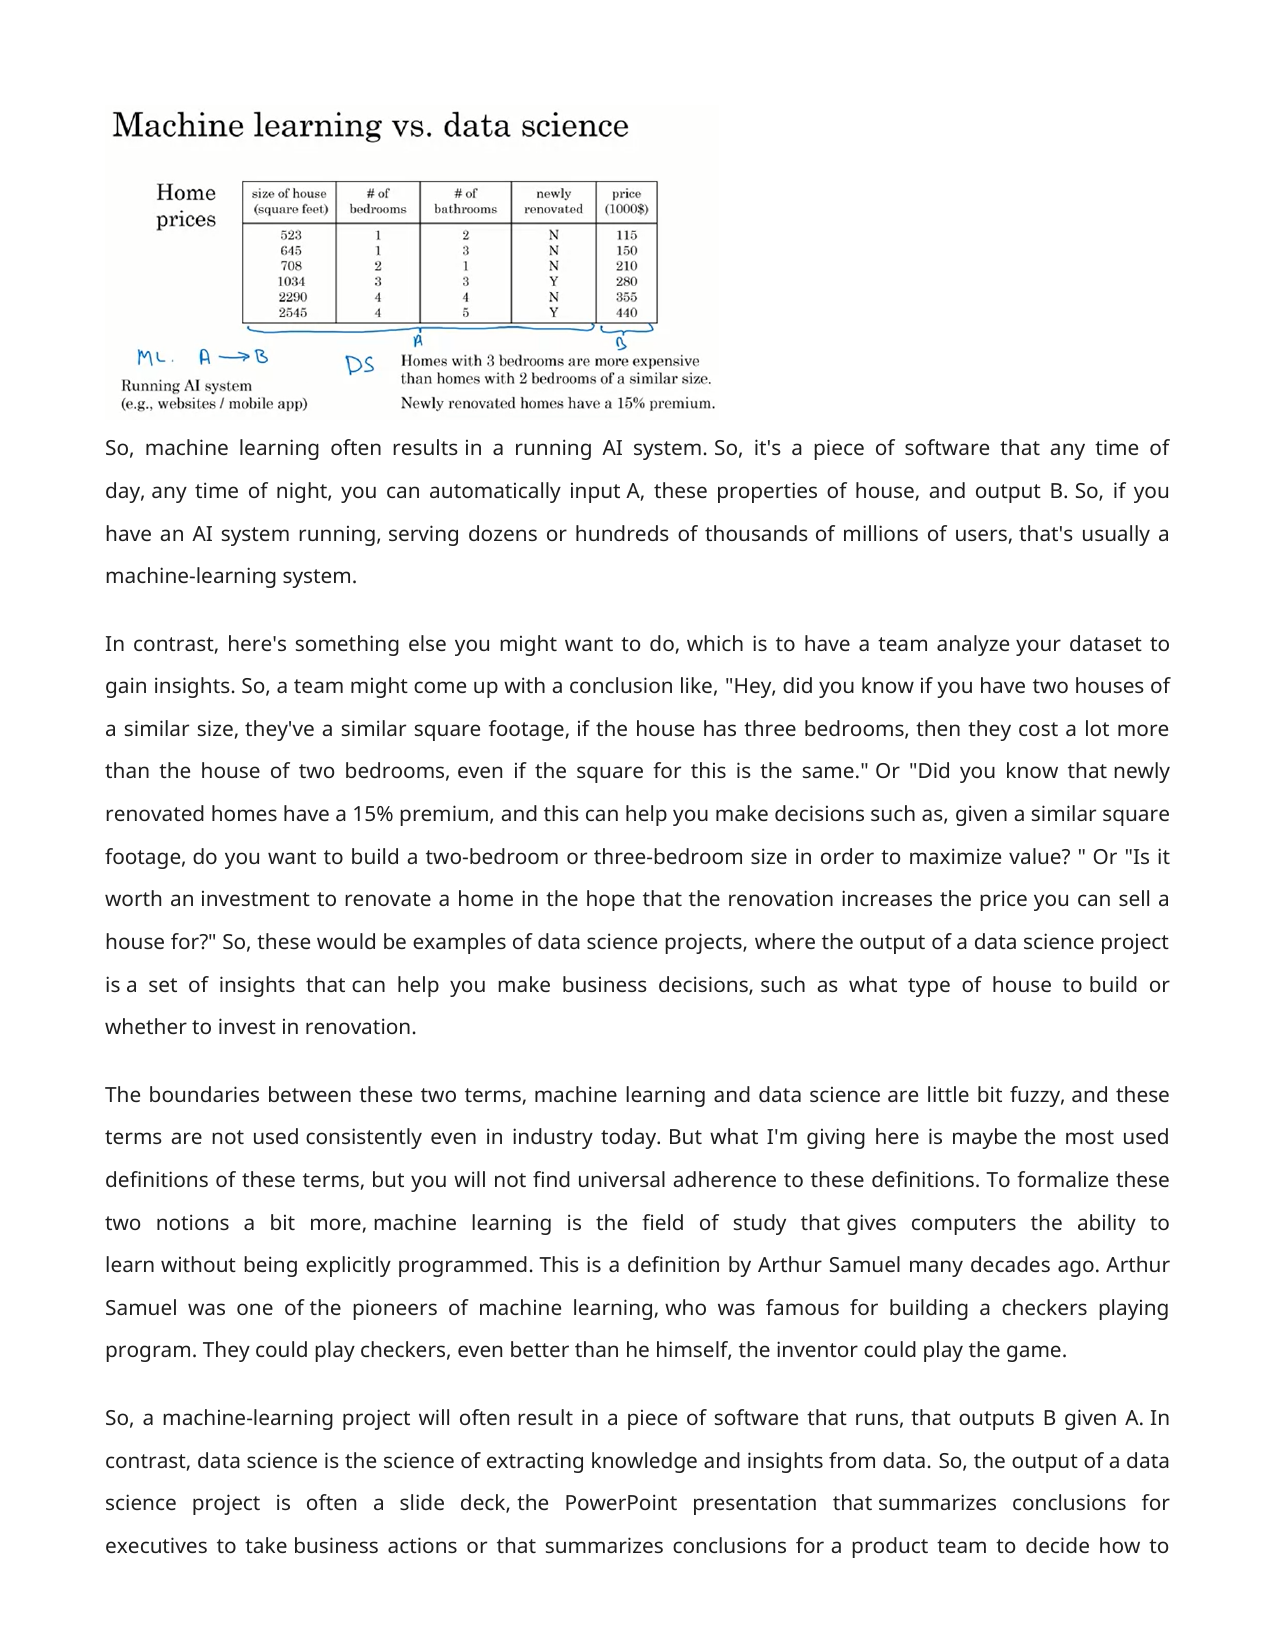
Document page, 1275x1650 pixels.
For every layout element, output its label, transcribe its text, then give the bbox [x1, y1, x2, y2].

picture [105, 105, 719, 420]
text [105, 1403, 1170, 1559]
text In contrast, here's something else you might want to do, which is to have a team analyze your dataset to gain insights. So, a team might come up with a conclusion like, "Hey, did you know if you have two houses of a similar size, they've a similar square footage, if the house has three bedrooms, then they cost a lot more than the house of two bedrooms, even if the square for this is the same." Or "Did you know that newly renovated homes have a 15% premium, and this can help you make decisions such as, given a similar square footage, do you want to build a two-bedroom or three-bedroom size in order to maximize value? " Or "Is it worth an investment to renovate a home in the hope that the renovation increases the price you can sell a house for?" So, these would be examples of data science projects, where the output of a data science project is a set of insights that can help you make business decisions, such as what type of house to build or whether to invest in renovation. [105, 629, 1170, 1041]
list So, machine learning often results in a running AI system. So, it's a piece of software that any time of day, any time of night, you can automatically input A, these properties of house, and output B. So, if you have an AI system running, serving dozens or hundreds of thousands of millions of users, that's usually a machine-learning system. [105, 433, 1170, 590]
text The boundaries between these two terms, machine learning and data science are little bit fuzzy, and these terms are not used consistently even in industry today. But what I'm giving here is maybe the most used definitions of these terms, but you will not find universal adherence to these definitions. To formalize these two notions a bit more, machine learning is the field of study that gives computers the ability to learn without being explicitly programmed. This is a definition by Arthur Samuel many decades ago. Arthur Samuel was one of the pioneers of machine learning, who was famous for building a checkers playing program. They could play checkers, even better than he himself, the inventor could play the game. [105, 1080, 1170, 1364]
